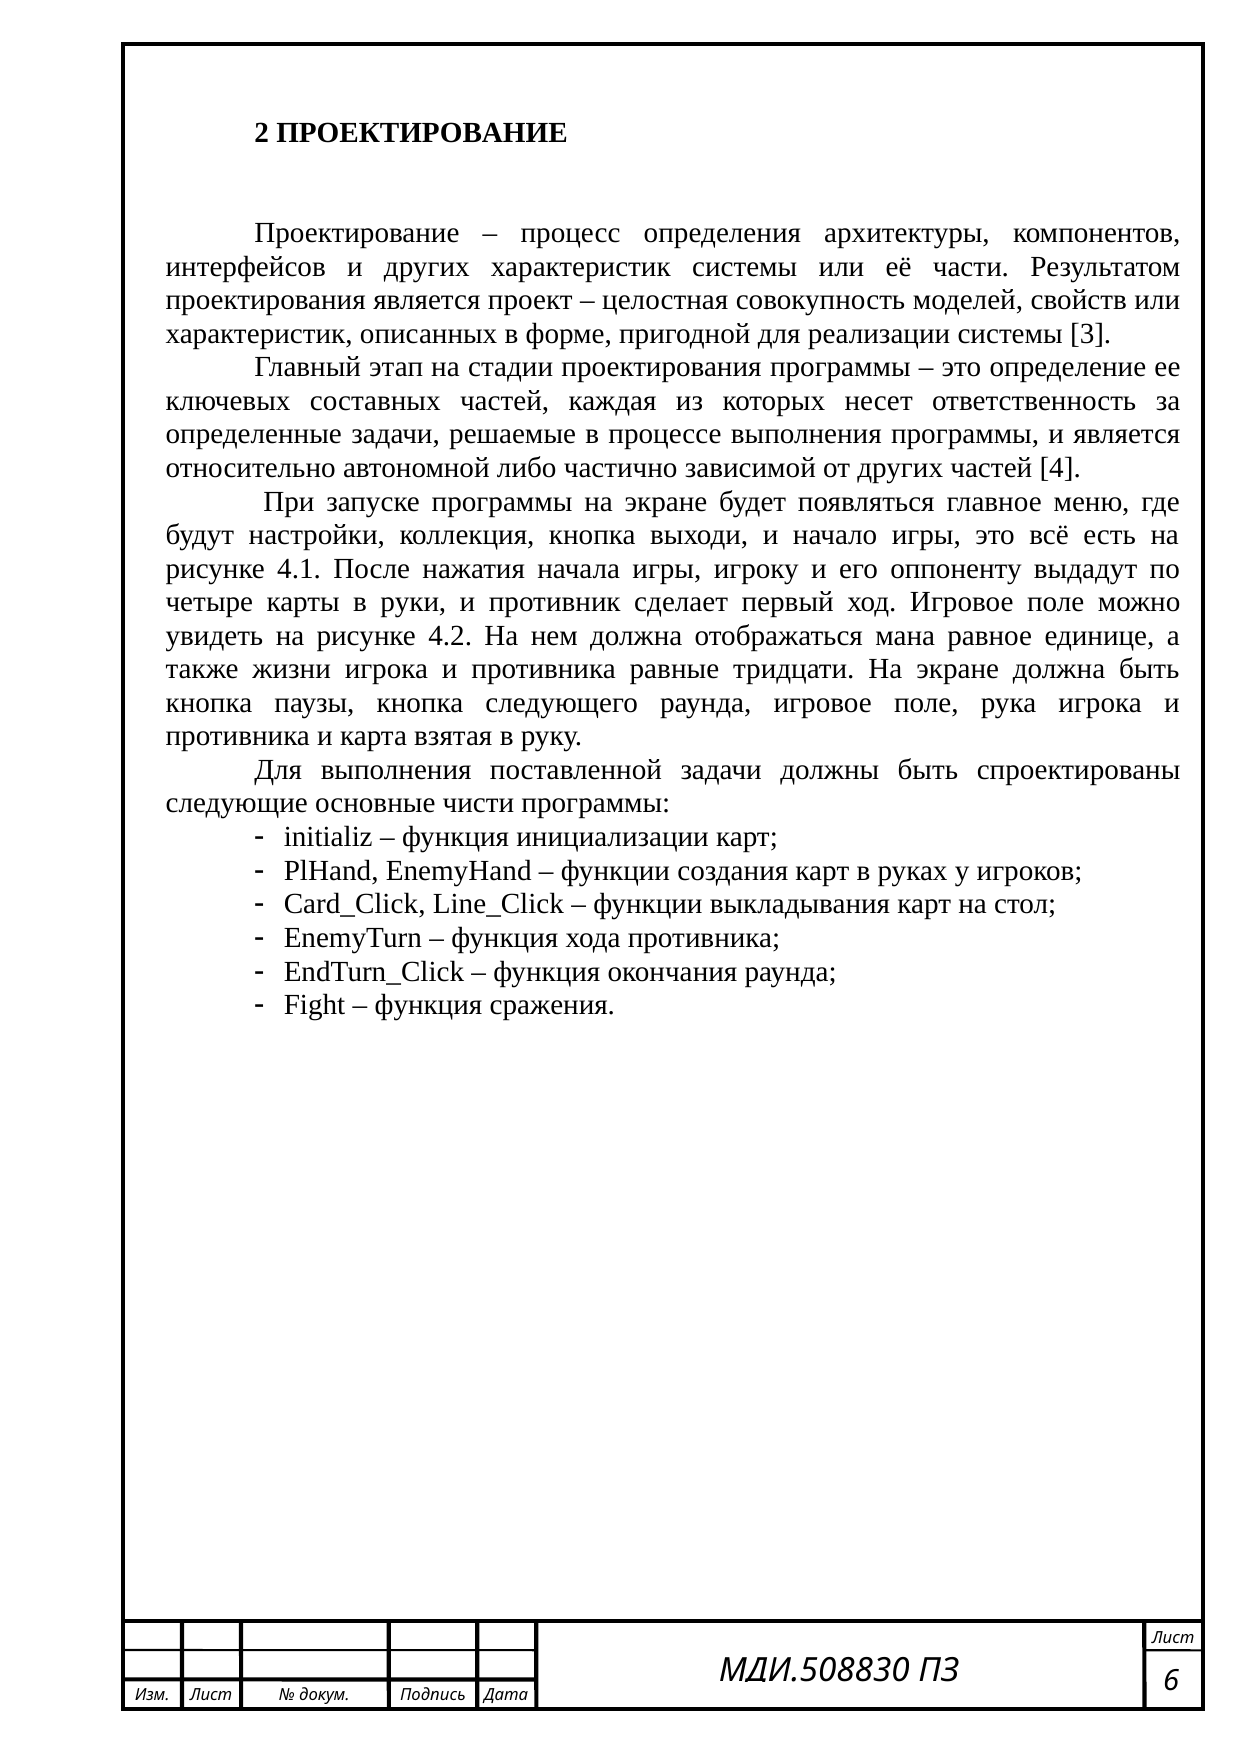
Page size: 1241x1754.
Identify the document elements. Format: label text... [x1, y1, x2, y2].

list Fight – функция сражения. [165, 987, 1181, 1021]
list initializ – функция инициализации карт; [165, 819, 1181, 853]
list PlHand, EnemyHand – функции создания карт в руках у игроков; [165, 853, 1181, 886]
text Проектирование – процесс определения архитектуры, компонентов, интерфейсов и других характеристик системы или её части. Результатом проектирования является проект – целостная совокупность моделей, свойств или характеристик, описанных в форме, пригодной для реализации системы [3]. [165, 215, 1181, 349]
subtitle 2 Проектирование [165, 115, 1181, 148]
text При запуске программы на экране будет появляться главное меню, где будут настройки, коллекция, кнопка выходи, и начало игры, это всё есть на рисунке 4.1. После нажатия начала игры, игроку и его оппоненту выдадут по четыре карты в руки, и противник сделает первый ход. Игровое поле можно увидеть на рисунке 4.2. На нем должна отображаться мана равное единице, а также жизни игрока и противника равные тридцати. На экране должна быть кнопка паузы, кнопка следующего раунда, игровое поле, рука игрока и противника и карта взятая в руку. [165, 484, 1181, 752]
list Card_Click, Line_Click – функции выкладывания карт на стол; [165, 886, 1181, 920]
text Главный этап на стадии проектирования программы – это определение ее ключевых составных частей, каждая из которых несет ответственность за определенные задачи, решаемые в процессе выполнения программы, и является относительно автономной либо частично зависимой от других частей [4]. [165, 349, 1181, 484]
list EnemyTurn – функция хода противника; [165, 920, 1181, 954]
list EndTurn_Click – функция окончания раунда; [165, 954, 1181, 987]
text Для выполнения поставленной задачи должны быть спроектированы следующие основные чисти программы: [165, 752, 1181, 819]
